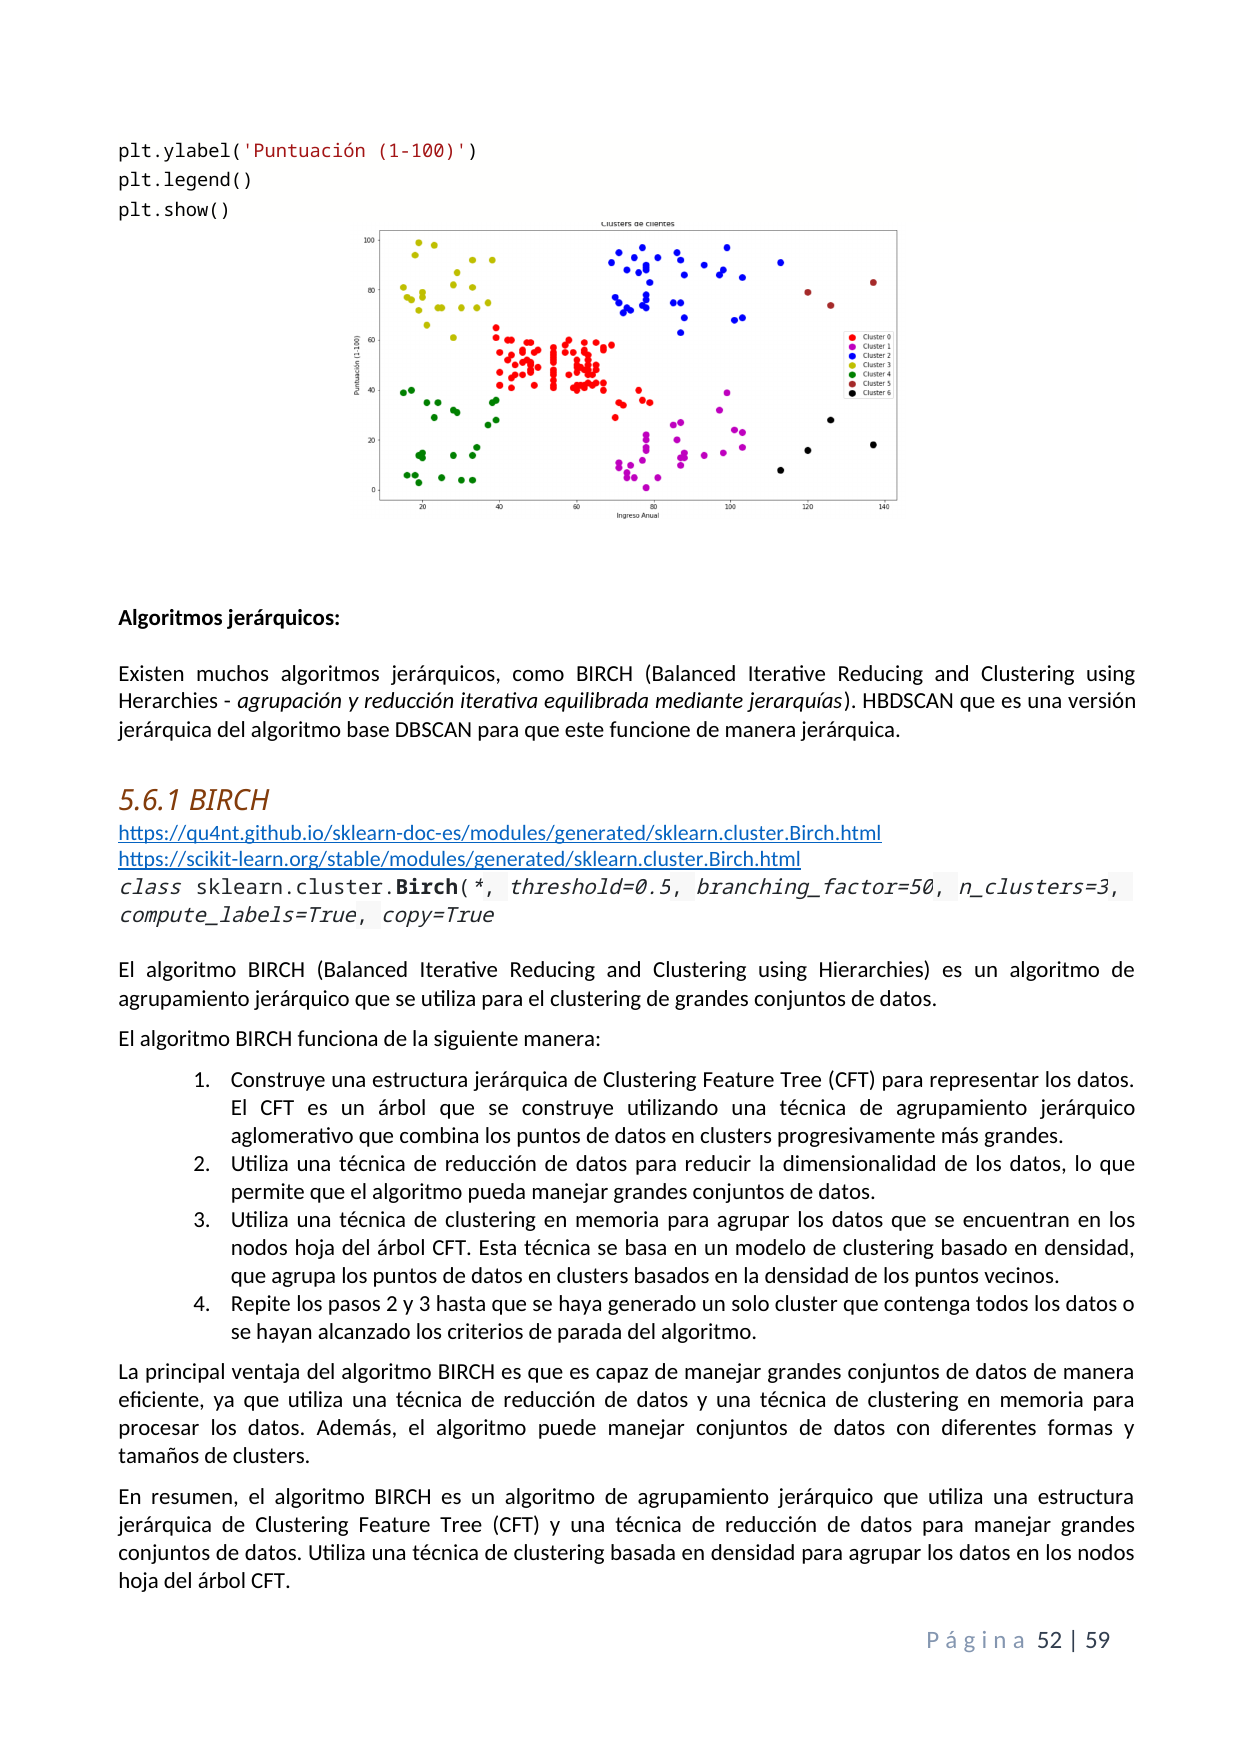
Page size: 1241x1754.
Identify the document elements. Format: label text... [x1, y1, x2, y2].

text plt.legend() [118, 163, 1137, 192]
text plt.ylabel('Puntuación (1-100)') [118, 133, 1137, 163]
text Algoritmos jerárquicos: [118, 603, 1137, 631]
list Utiliza una técnica de clustering en memoria para agrupar los datos que se encuentran en los nodos hoja del árbol CFT. Esta técnica se basa en un modelo de clustering basado en densidad, que agrupa los puntos de datos en clusters basados en la densidad de los puntos vecinos. [193, 1205, 1137, 1289]
text El algoritmo BIRCH (Balanced Iterative Reducing and Clustering using Hierarchies) es un algoritmo de agrupamiento jerárquico que se utiliza para el clustering de grandes conjuntos de datos. [118, 956, 1137, 1012]
text Existen muchos algoritmos jerárquicos, como BIRCH (Balanced Iterative Reducing and Clustering using Herarchies - agrupación y reducción iterativa equilibrada mediante jerarquías). HBDSCAN que es una versión jerárquica del algoritmo base DBSCAN para que este funcione de manera jerárquica. [118, 659, 1137, 743]
text class sklearn.cluster.Birch(*, threshold=0.5, branching_factor=50, n_clusters=3, compute_labels=True, copy=True [118, 872, 1137, 929]
list Utiliza una técnica de reducción de datos para reducir la dimensionalidad de los datos, lo que permite que el algoritmo pueda manejar grandes conjuntos de datos. [193, 1149, 1137, 1205]
subtitle 5.6.1 BIRCH [118, 779, 1137, 819]
text El algoritmo BIRCH funciona de la siguiente manera: [118, 1024, 1137, 1052]
text plt.show() [118, 192, 1137, 222]
picture [349, 222, 906, 519]
text La principal ventaja del algoritmo BIRCH es que es capaz de manejar grandes conjuntos de datos de manera eficiente, ya que utiliza una técnica de reducción de datos y una técnica de clustering en memoria para procesar los datos. Además, el algoritmo puede manejar conjuntos de datos con diferentes formas y tamaños de clusters. [118, 1357, 1137, 1469]
text https://qu4nt.github.io/sklearn-doc-es/modules/generated/sklearn.cluster.Birch.html [118, 819, 1137, 845]
text https://scikit-learn.org/stable/modules/generated/sklearn.cluster.Birch.html [118, 845, 1137, 872]
list Construye una estructura jerárquica de Clustering Feature Tree (CFT) para representar los datos. El CFT es un árbol que se construye utilizando una técnica de agrupamiento jerárquico aglomerativo que combina los puntos de datos en clusters progresivamente más grandes. [193, 1065, 1137, 1149]
text En resumen, el algoritmo BIRCH es un algoritmo de agrupamiento jerárquico que utiliza una estructura jerárquica de Clustering Feature Tree (CFT) y una técnica de reducción de datos para manejar grandes conjuntos de datos. Utiliza una técnica de clustering basada en densidad para agrupar los datos en los nodos hoja del árbol CFT. [118, 1482, 1137, 1594]
list Repite los pasos 2 y 3 hasta que se haya generado un solo cluster que contenga todos los datos o se hayan alcanzado los criterios de parada del algoritmo. [193, 1289, 1137, 1345]
